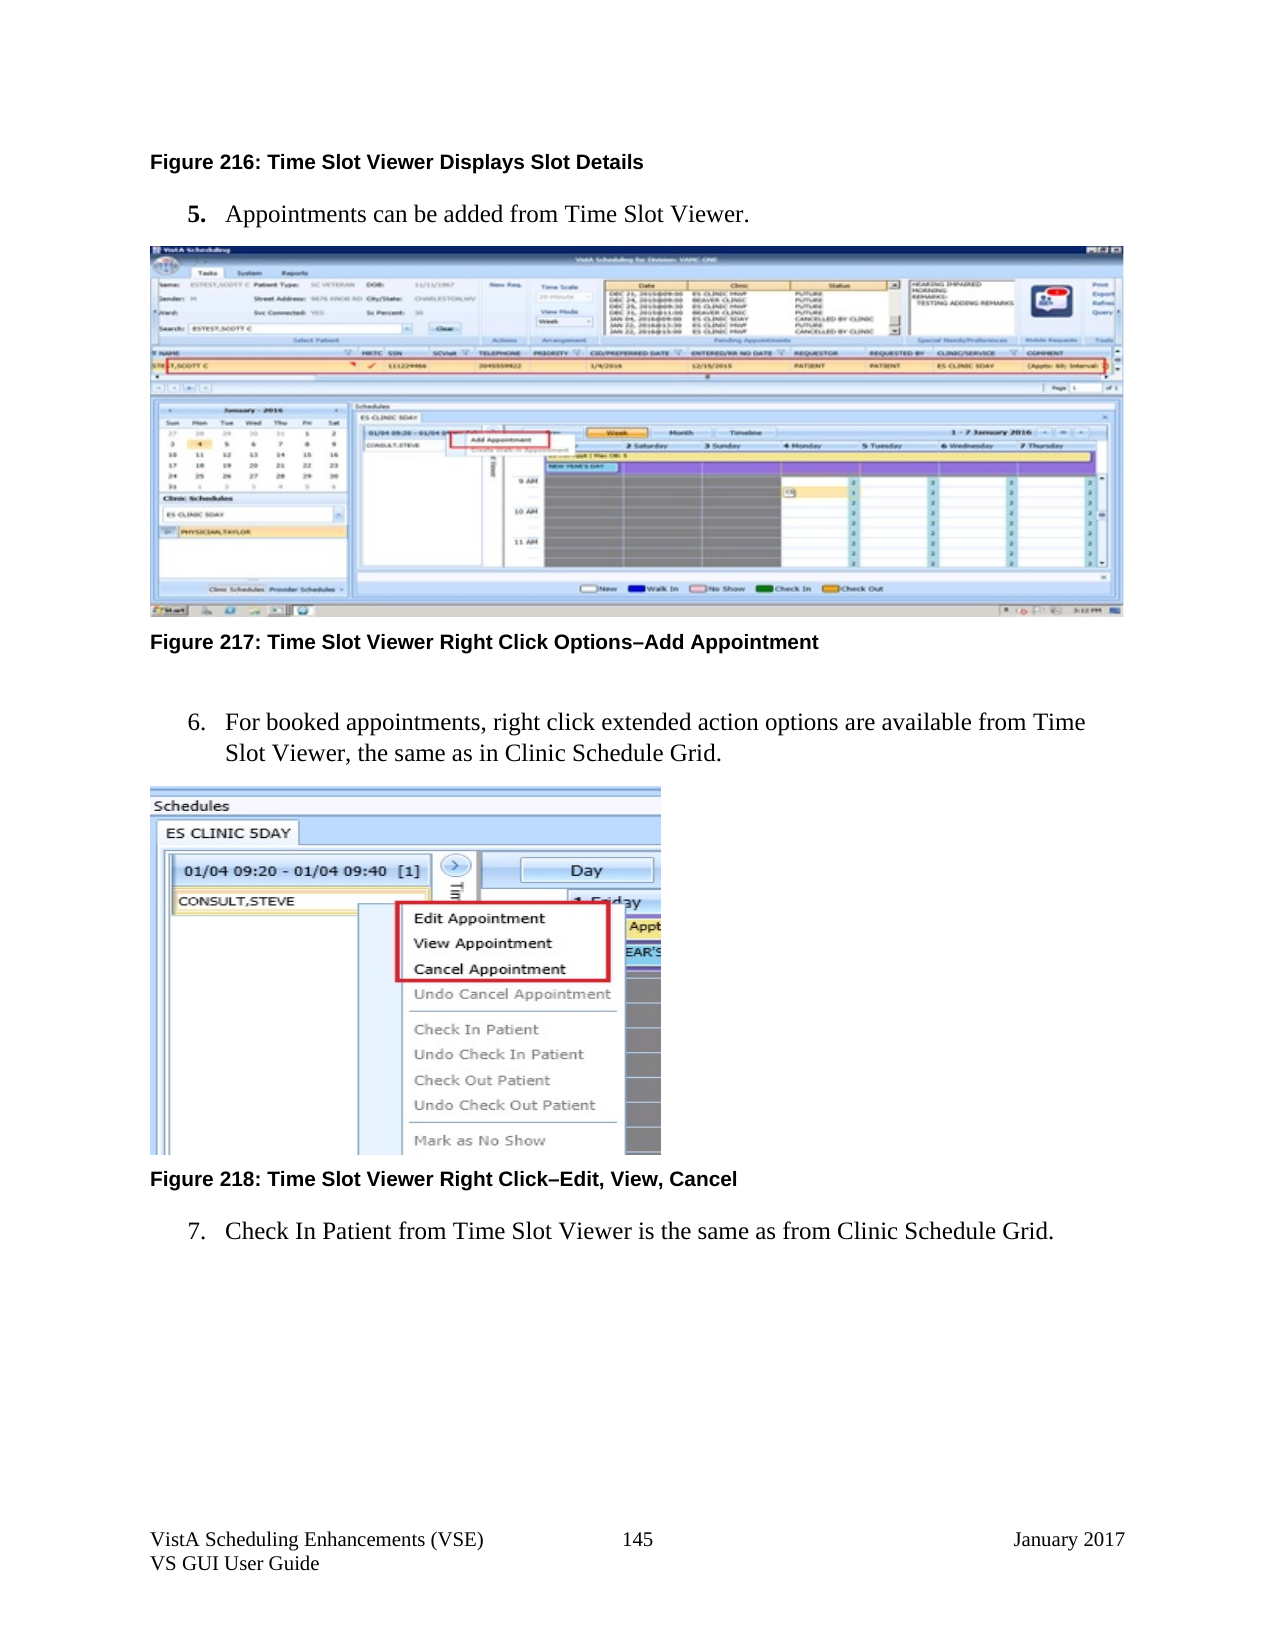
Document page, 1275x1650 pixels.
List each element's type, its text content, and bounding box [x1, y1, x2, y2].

list For booked appointments, right click extended action options are available from Time Slot Viewer, the same as in Clinic Schedule Grid. [187, 707, 1125, 767]
text Figure 217: Time Slot Viewer Right Click Options–Add Appointment [150, 629, 1125, 653]
picture [150, 246, 1124, 617]
text Figure 216: Time Slot Viewer Displays Slot Details [150, 150, 1125, 174]
list Check In Patient from Time Slot Viewer is the same as from Clinic Schedule Grid. [187, 1216, 1125, 1245]
text Figure 218: Time Slot Viewer Right Click–Edit, View, Cancel [150, 1167, 1125, 1191]
list Appointments can be added from Time Slot Viewer. [187, 199, 1125, 228]
picture [150, 786, 661, 1155]
